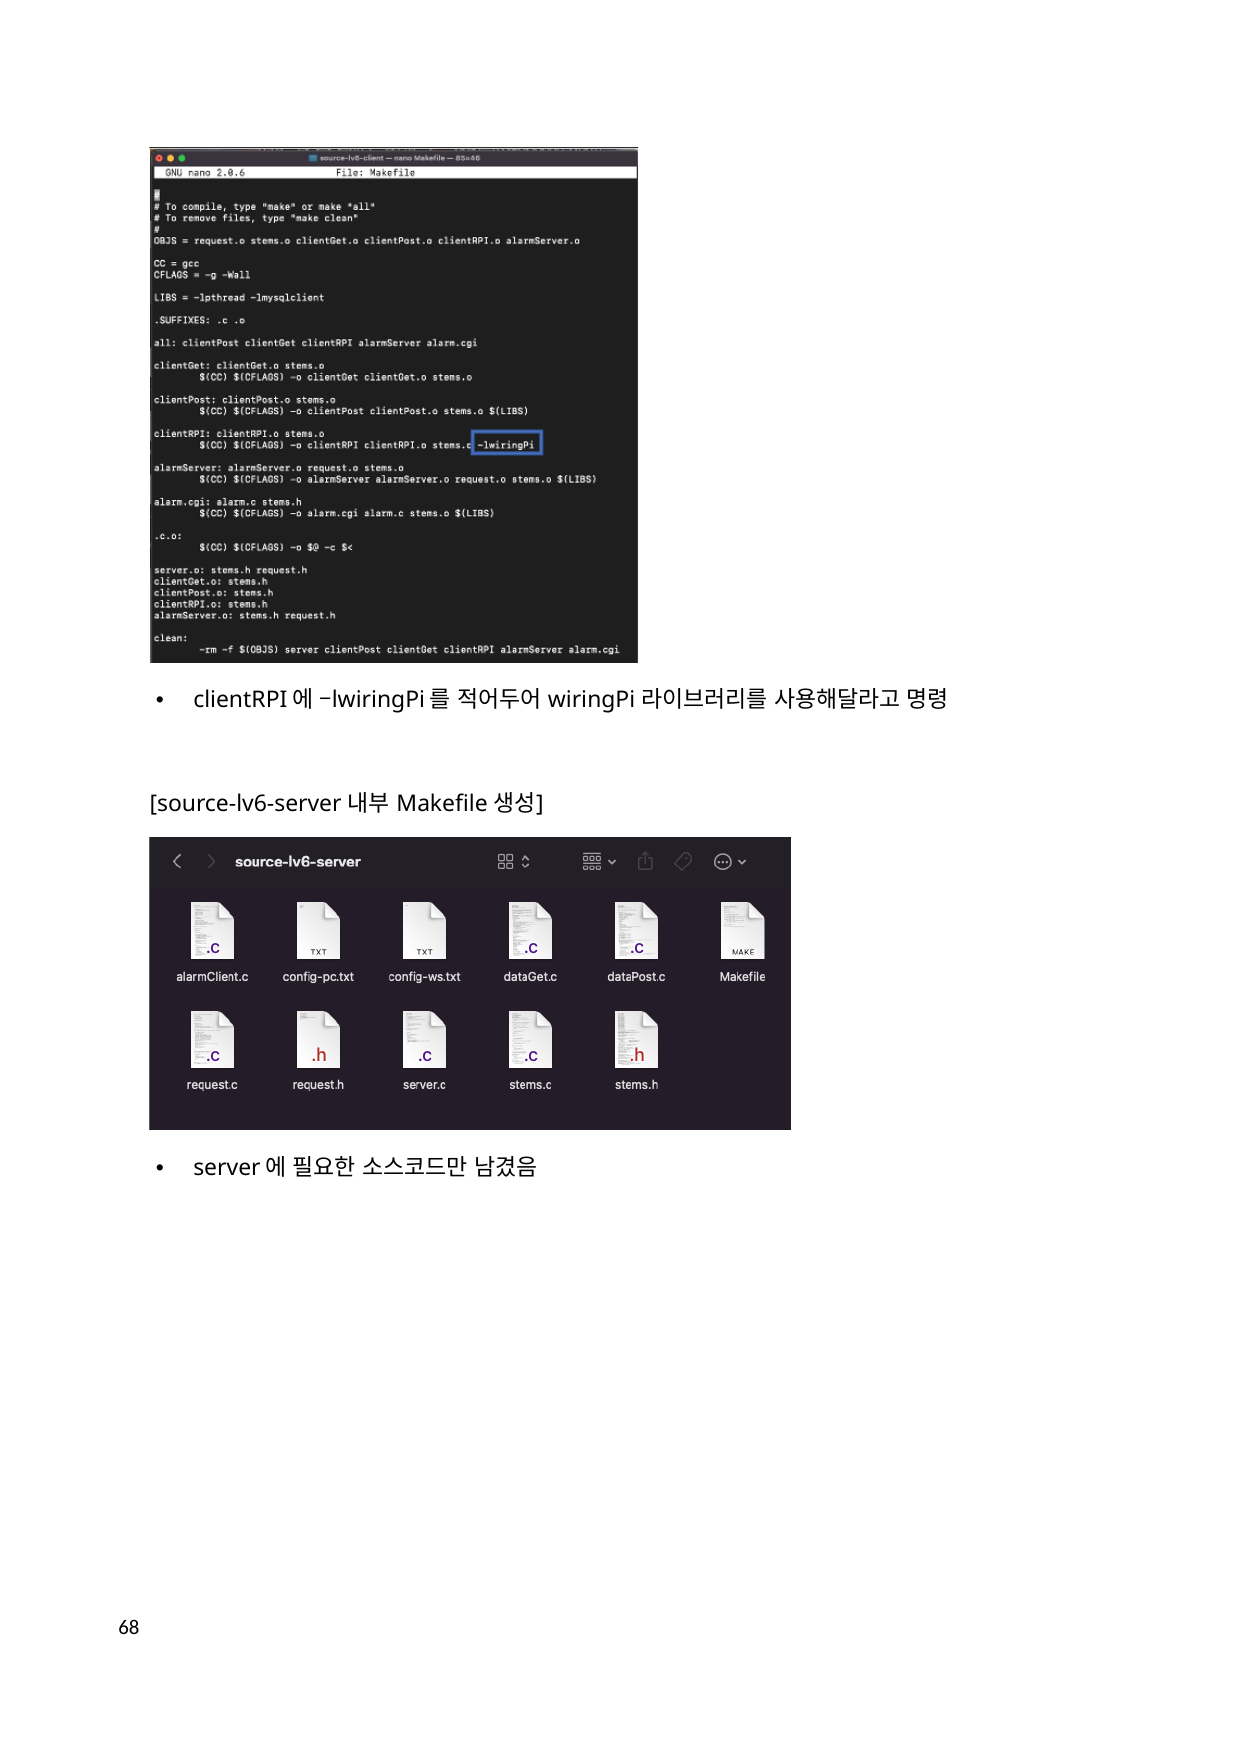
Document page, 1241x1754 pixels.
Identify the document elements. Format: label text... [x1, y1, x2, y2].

list clientRPI에 –lwiringPi를 적어두어 wiringPi 라이브러리를 사용해달라고 명령 [156, 681, 1122, 714]
text [source-lv6-server 내부 Makefile 생성] [149, 784, 1122, 818]
picture [149, 147, 639, 663]
list server에 필요한 소스코드만 남겼음 [156, 1148, 1122, 1182]
picture [149, 837, 791, 1130]
